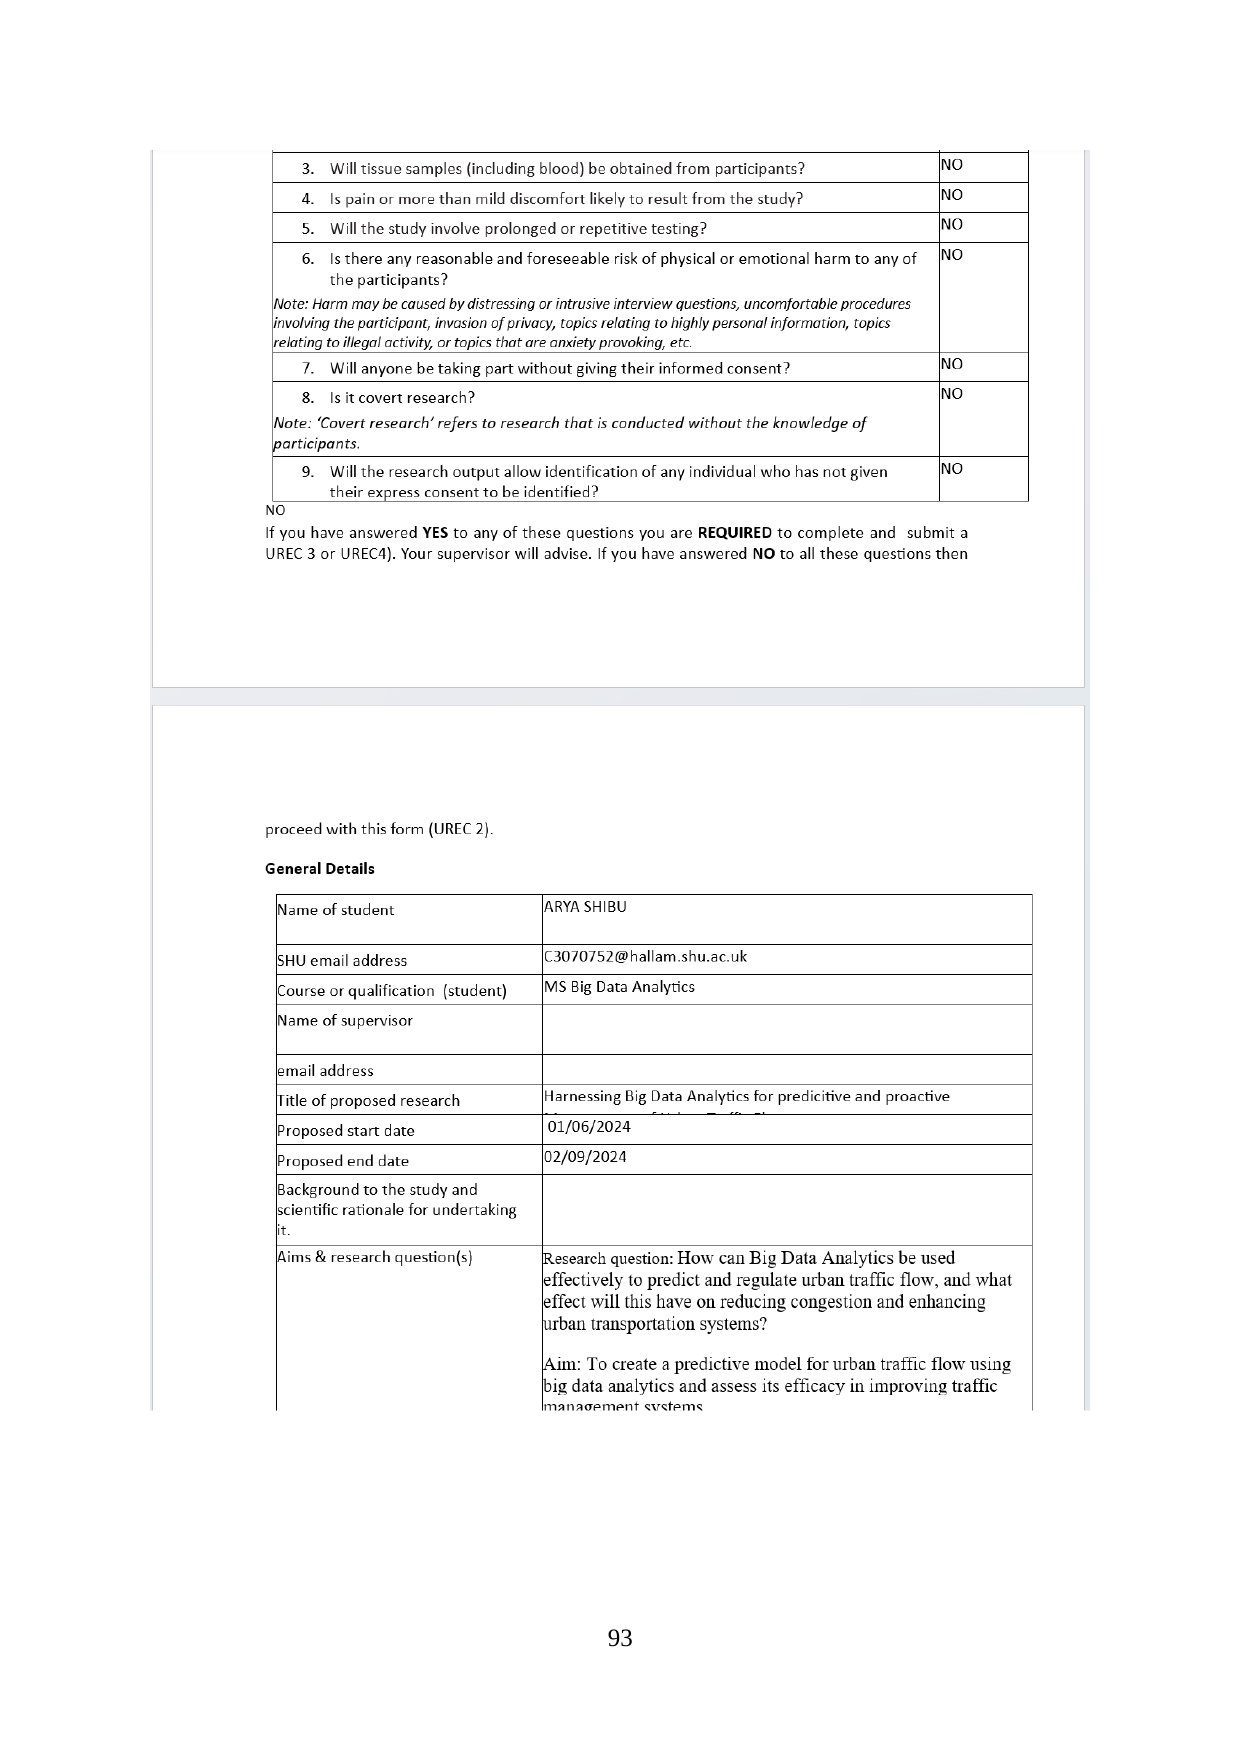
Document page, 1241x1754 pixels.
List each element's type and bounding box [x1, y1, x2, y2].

picture [150, 150, 1091, 1411]
